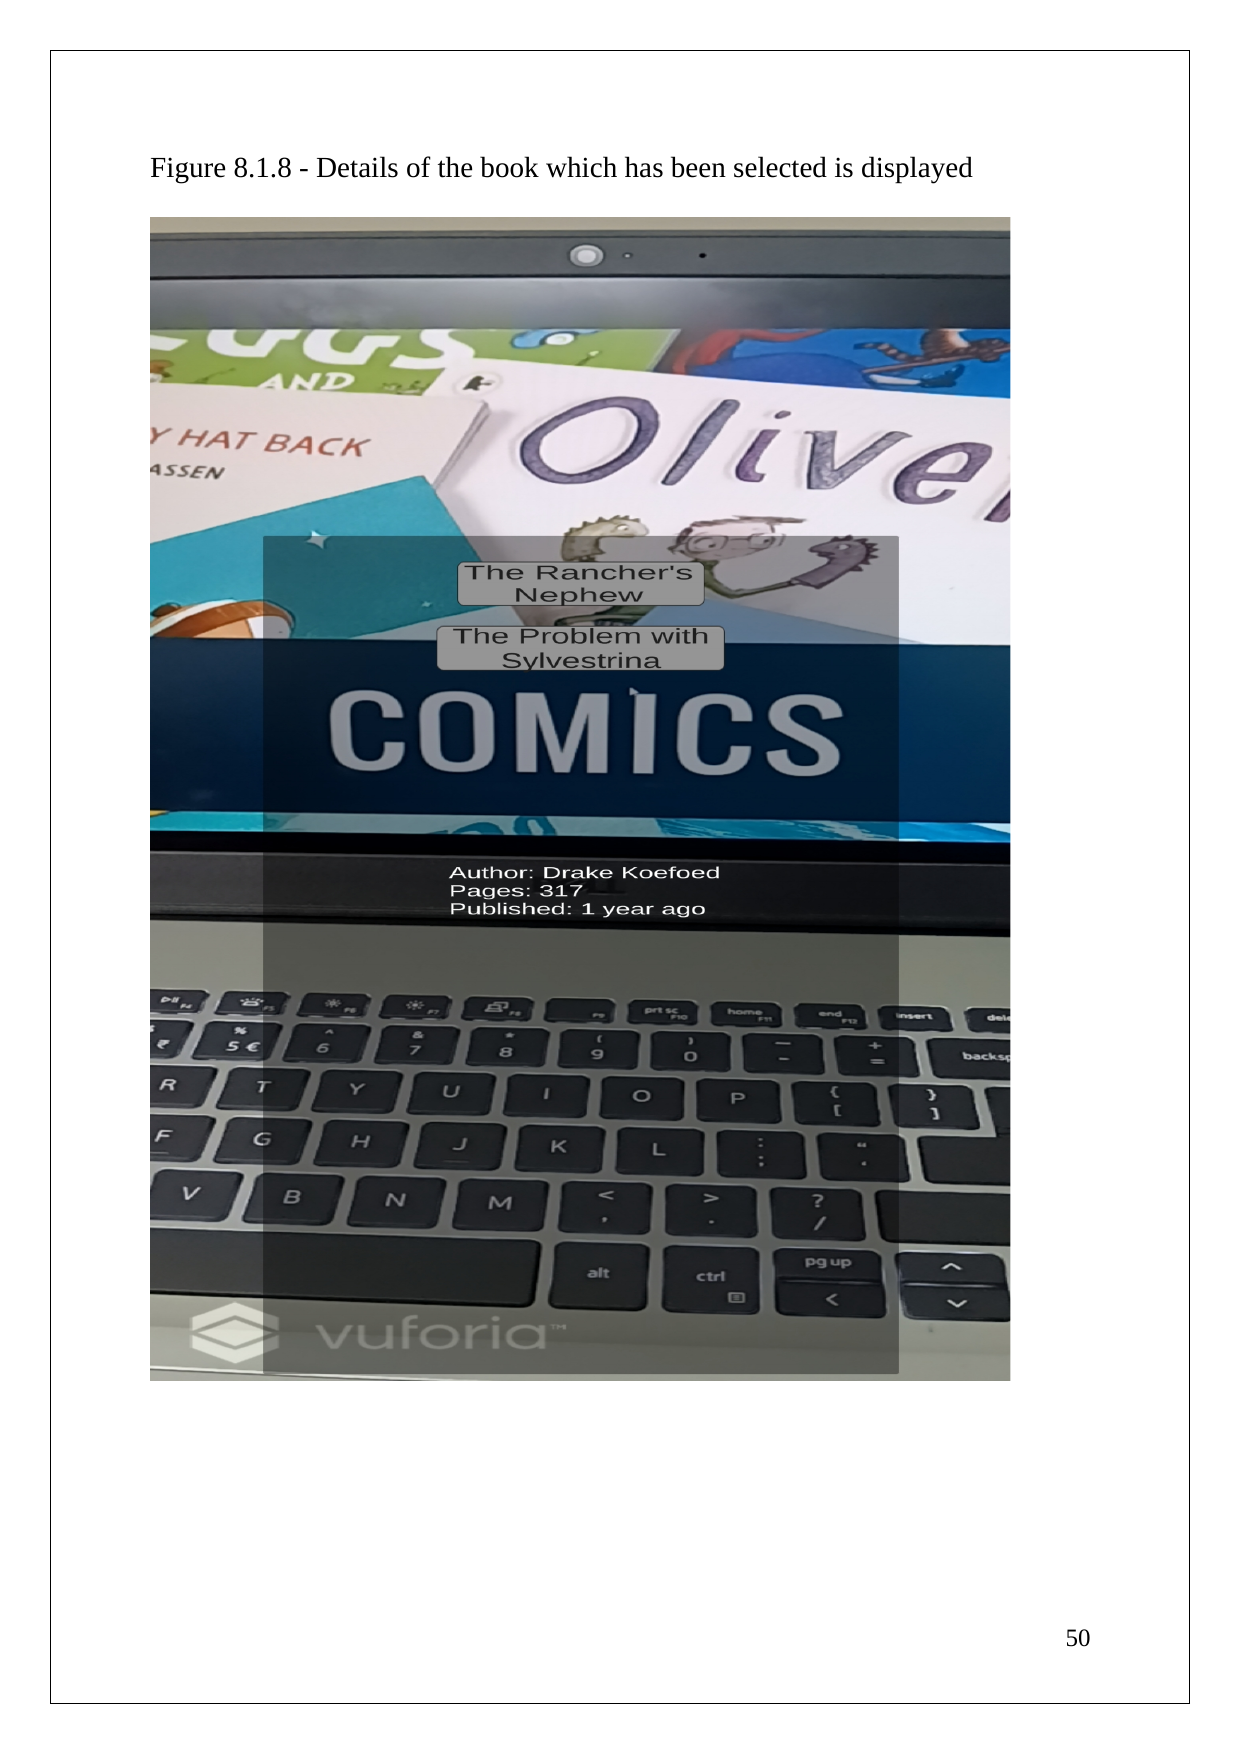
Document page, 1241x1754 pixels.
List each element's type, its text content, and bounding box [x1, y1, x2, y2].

text Figure 8.1.8 - Details of the book which has been selected is displayed [150, 150, 1090, 183]
picture [150, 217, 1011, 1381]
